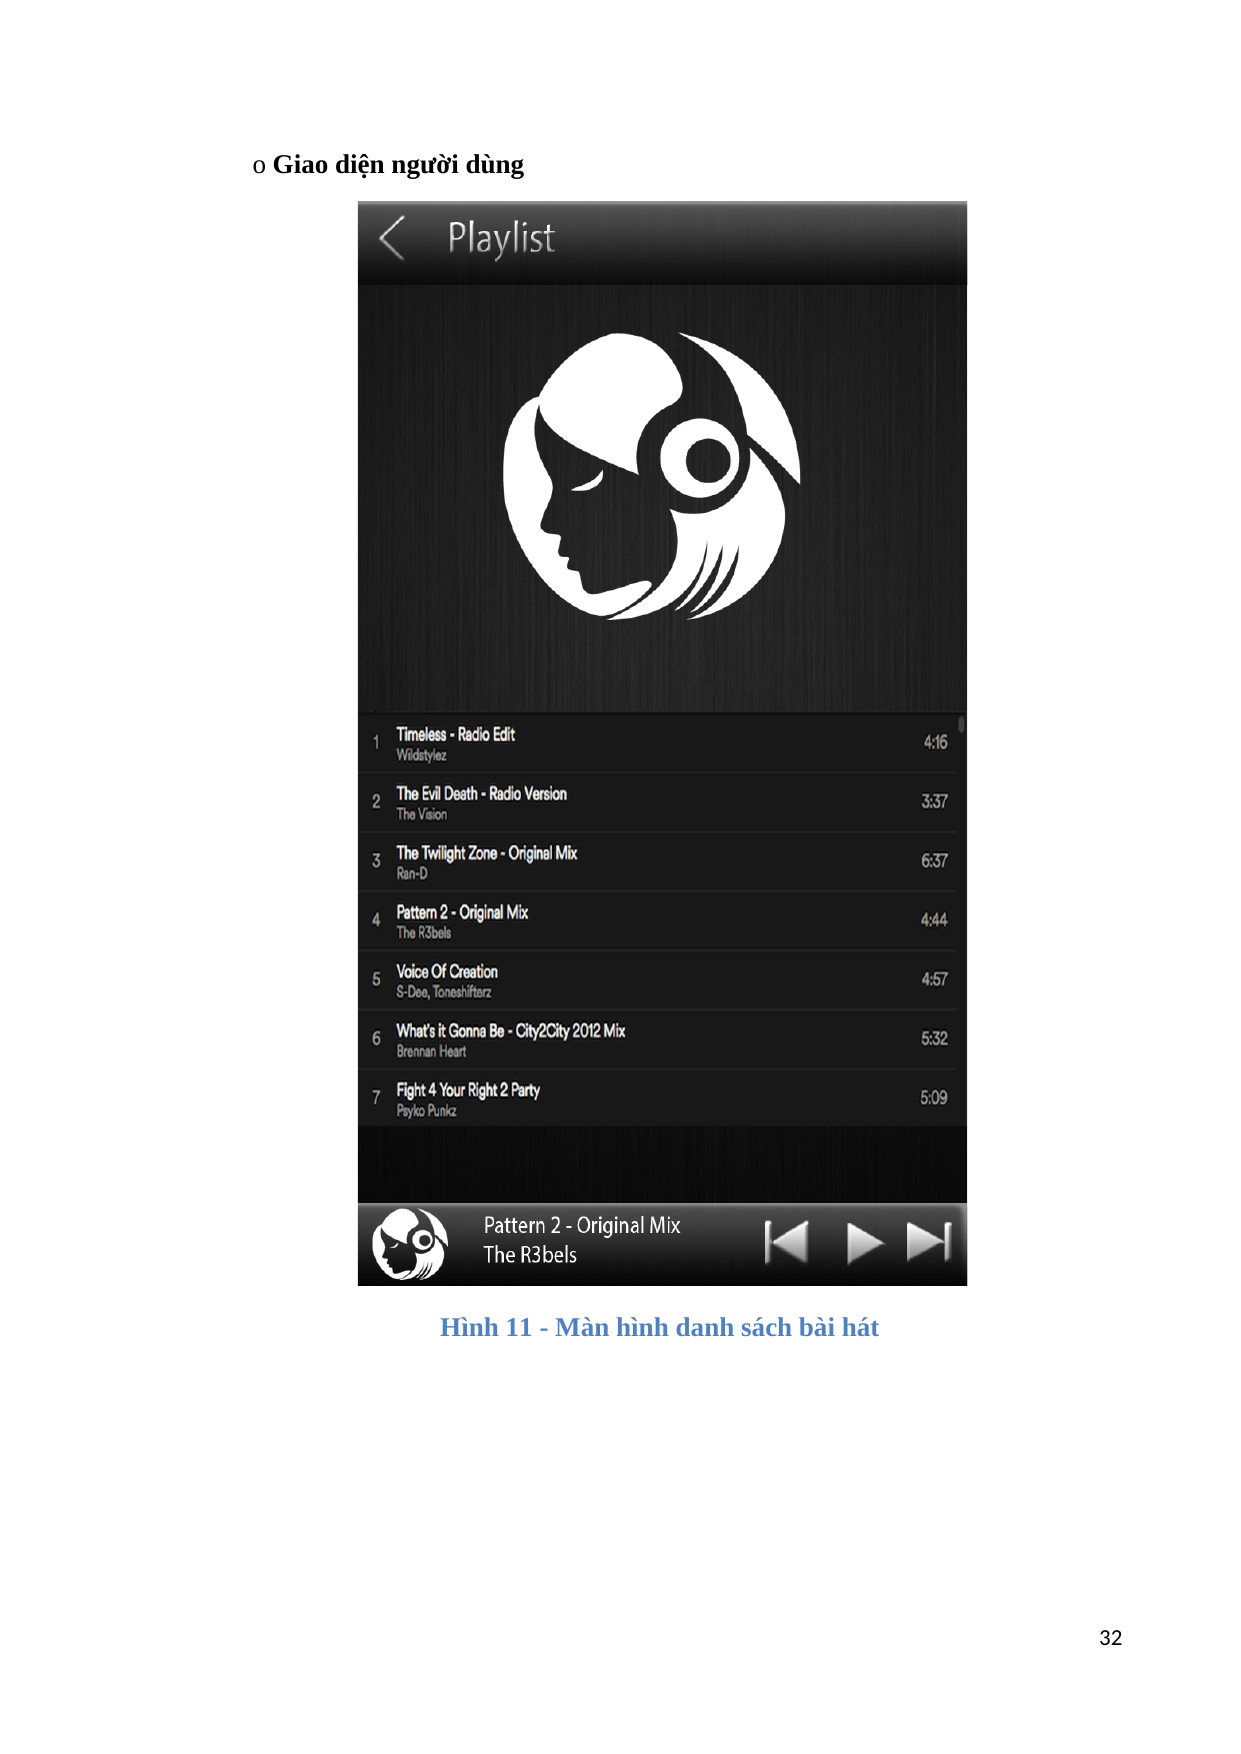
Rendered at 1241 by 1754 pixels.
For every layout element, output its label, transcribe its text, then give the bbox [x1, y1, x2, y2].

text Hình 11 - Màn hình danh sách bài hát [317, 1311, 1003, 1342]
picture [357, 201, 968, 1286]
subtitle o Giao diện người dùng [252, 148, 1117, 179]
